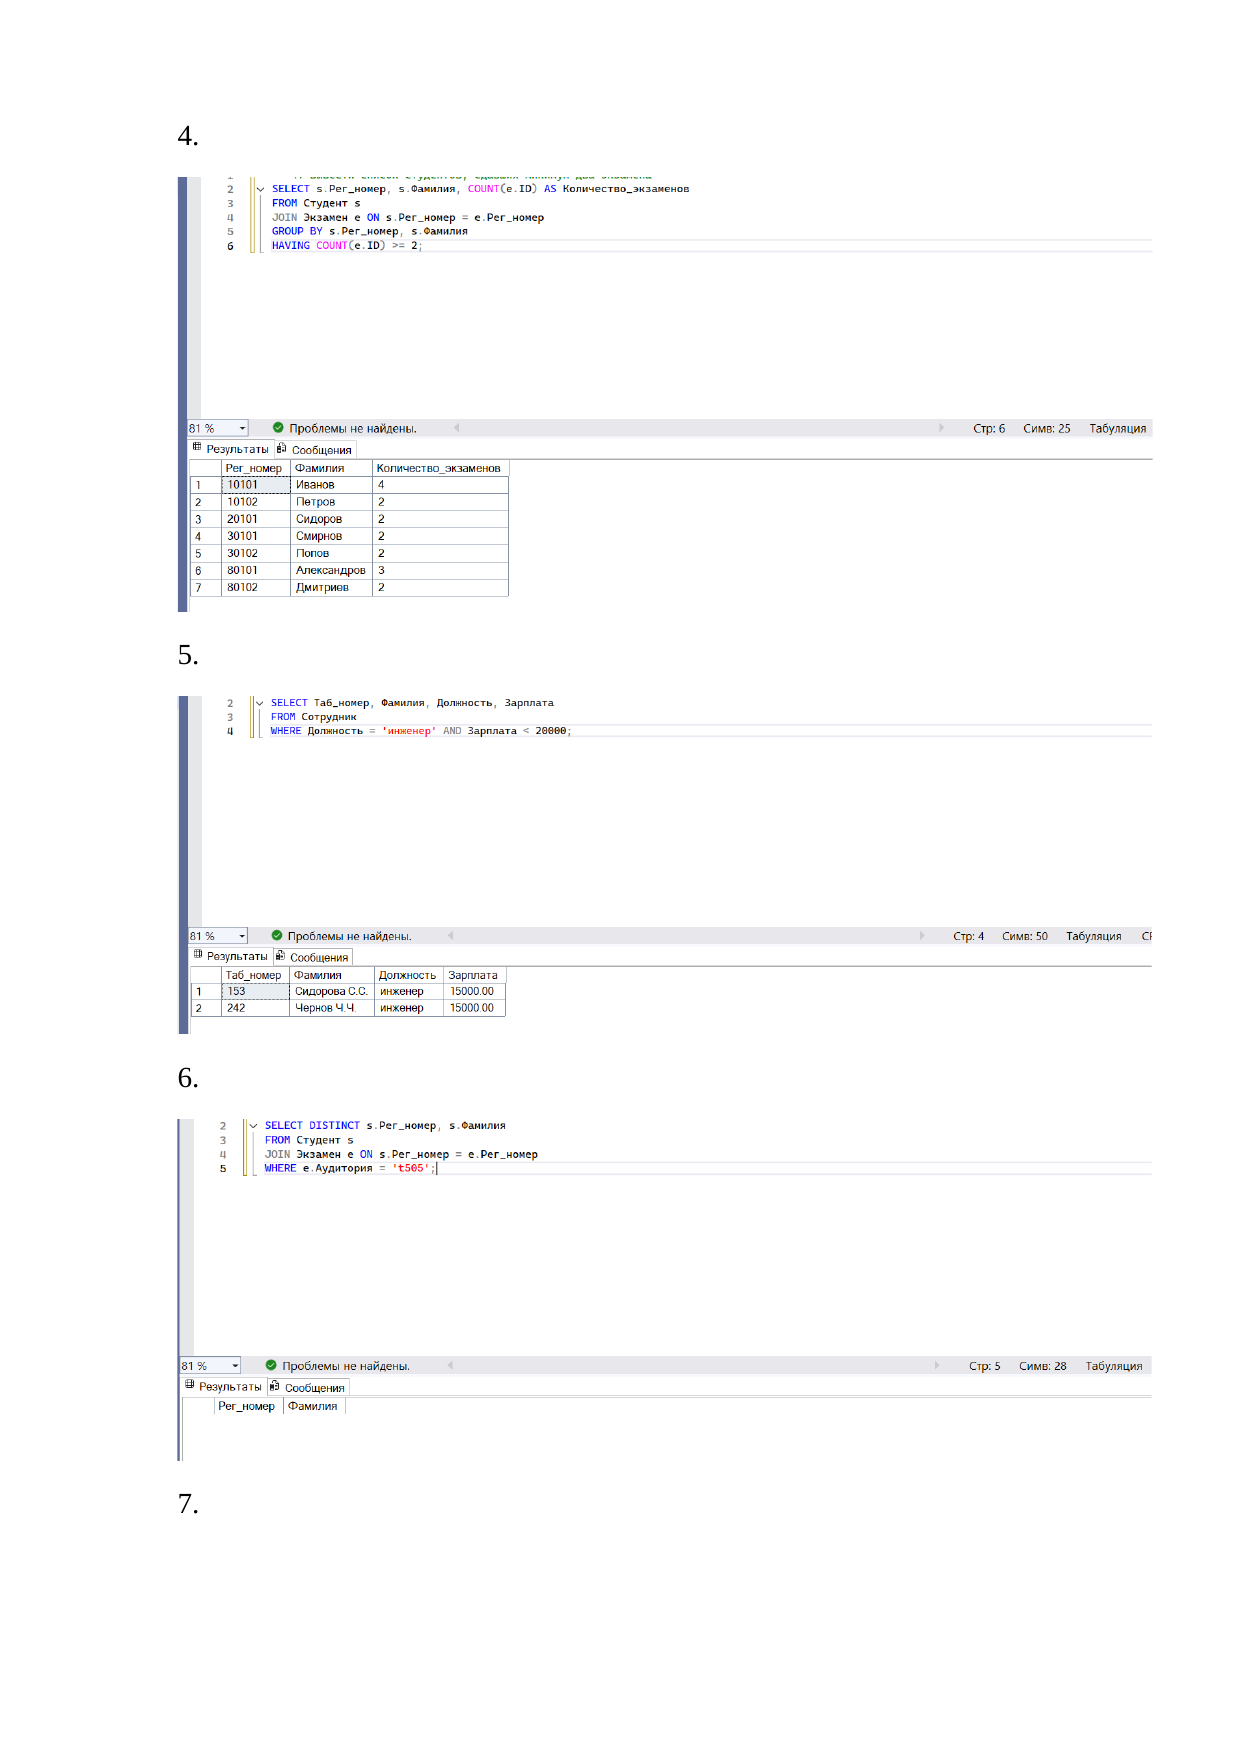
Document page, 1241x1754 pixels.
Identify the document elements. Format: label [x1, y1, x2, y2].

picture [177, 696, 1152, 1034]
picture [177, 1119, 1152, 1461]
picture [177, 177, 1153, 612]
